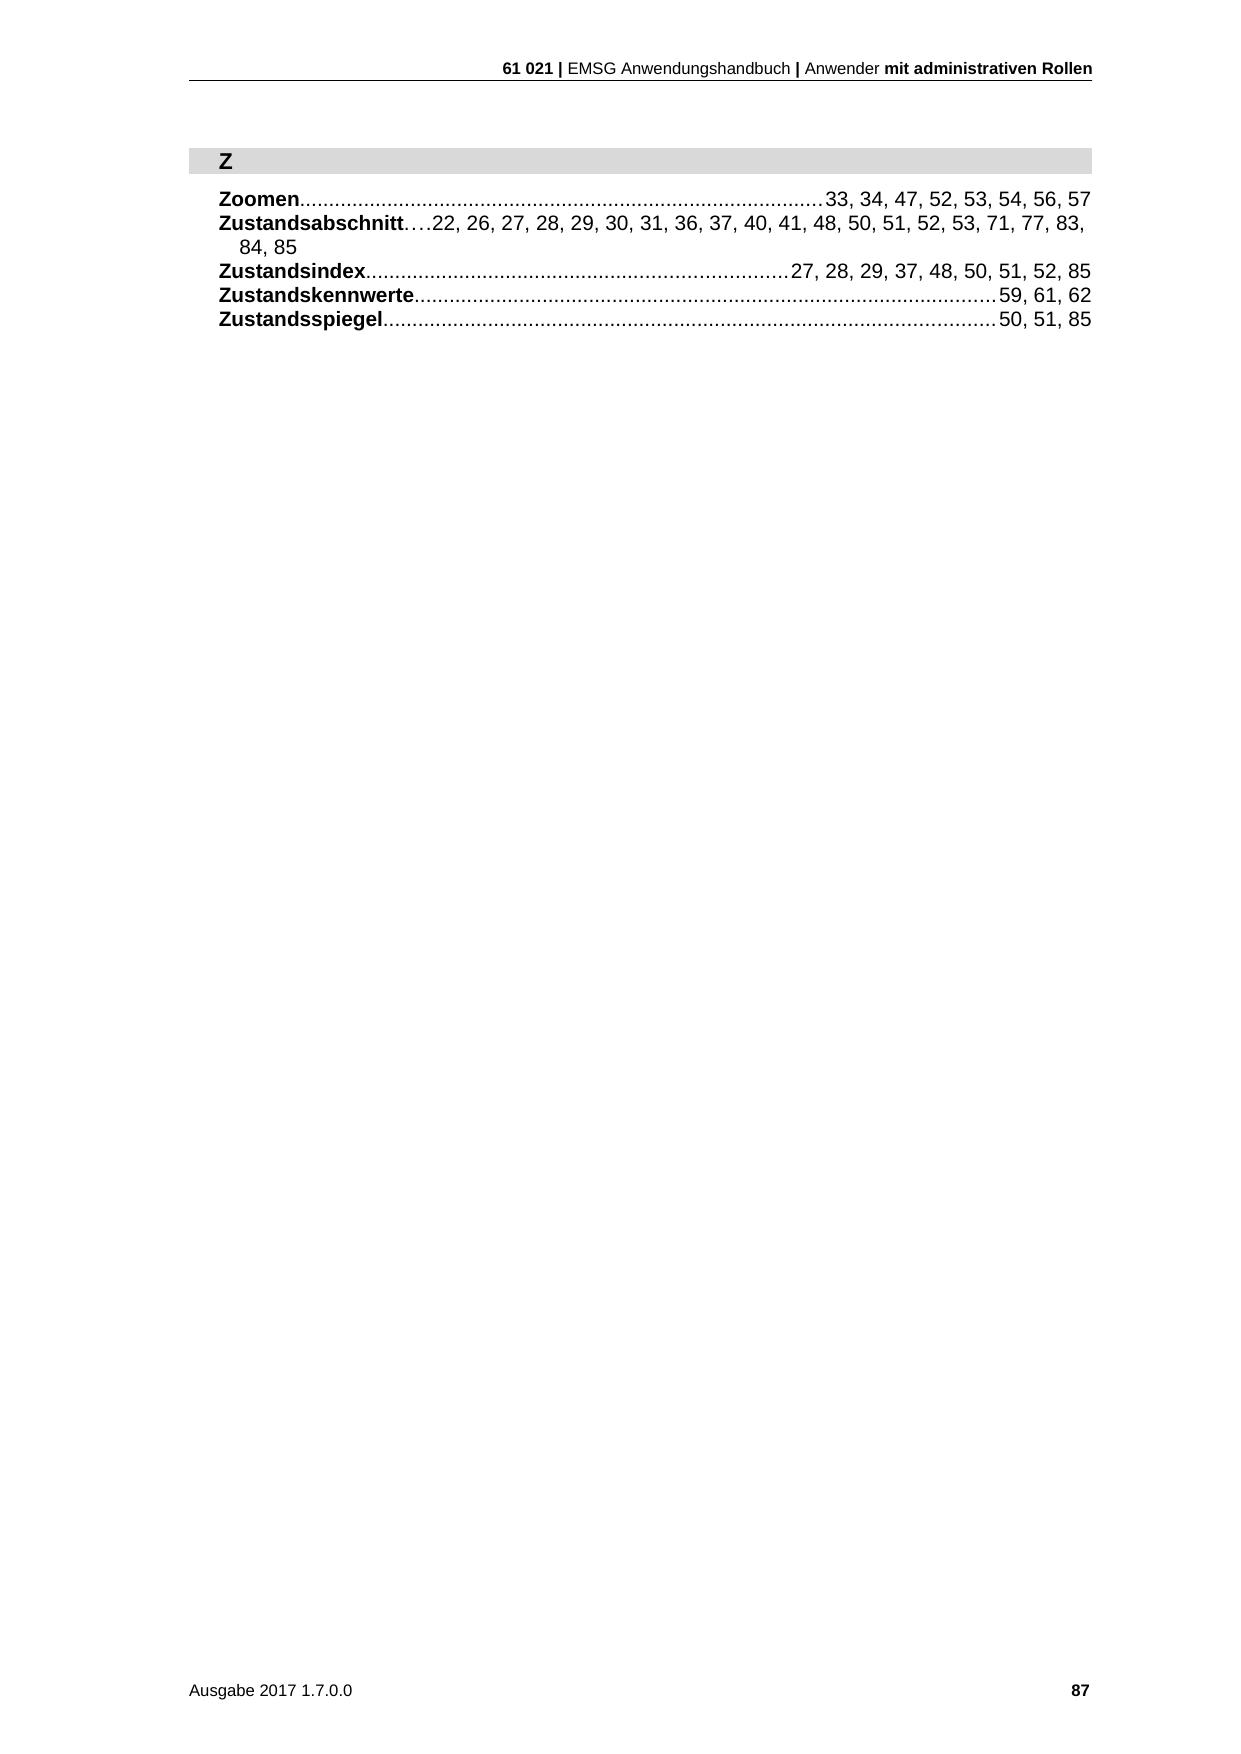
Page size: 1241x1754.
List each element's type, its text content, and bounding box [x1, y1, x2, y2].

text Zustandsabschnitt 22, 26, 27, 28, 29, 30, 31, 36, 37, 40, 41, 48, 50, 51, 52, 53, 71, 77, 83, 84, 85 [218, 211, 1092, 258]
text Zustandsindex 27, 28, 29, 37, 48, 50, 51, 52, 85 [218, 258, 1092, 282]
text Zustandskennwerte 59, 61, 62 [218, 282, 1092, 306]
text Zustandsspiegel 50, 51, 85 [218, 306, 1092, 330]
subtitle Z [189, 148, 1092, 174]
text Zoomen 33, 34, 47, 52, 53, 54, 56, 57 [218, 187, 1092, 211]
